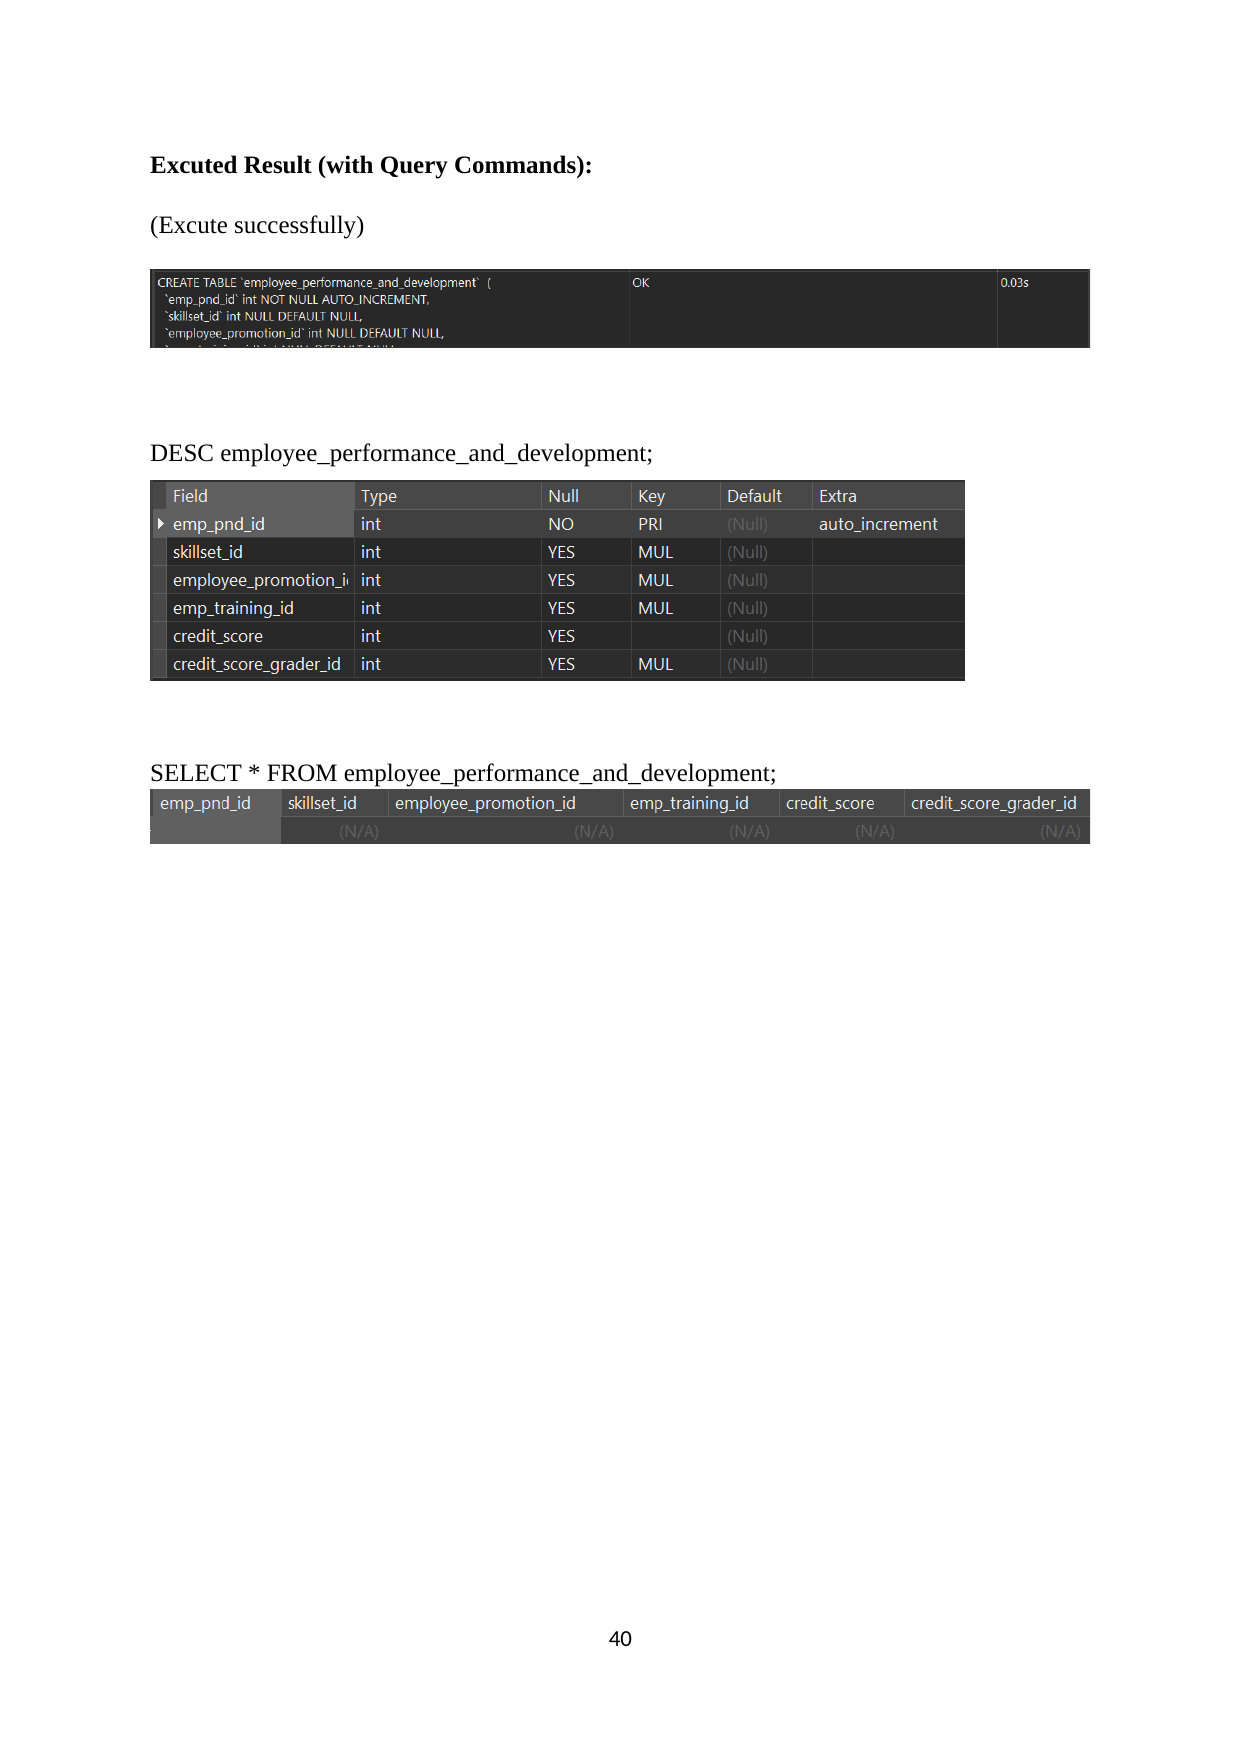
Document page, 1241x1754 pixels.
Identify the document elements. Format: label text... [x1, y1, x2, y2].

text (Excute successfully) [150, 210, 1090, 238]
picture [150, 269, 1091, 348]
text Excuted Result (with Query Commands): [150, 150, 1090, 179]
picture [150, 789, 1091, 844]
text SELECT * FROM employee_performance_and_development; [150, 758, 1090, 789]
picture [150, 480, 965, 681]
